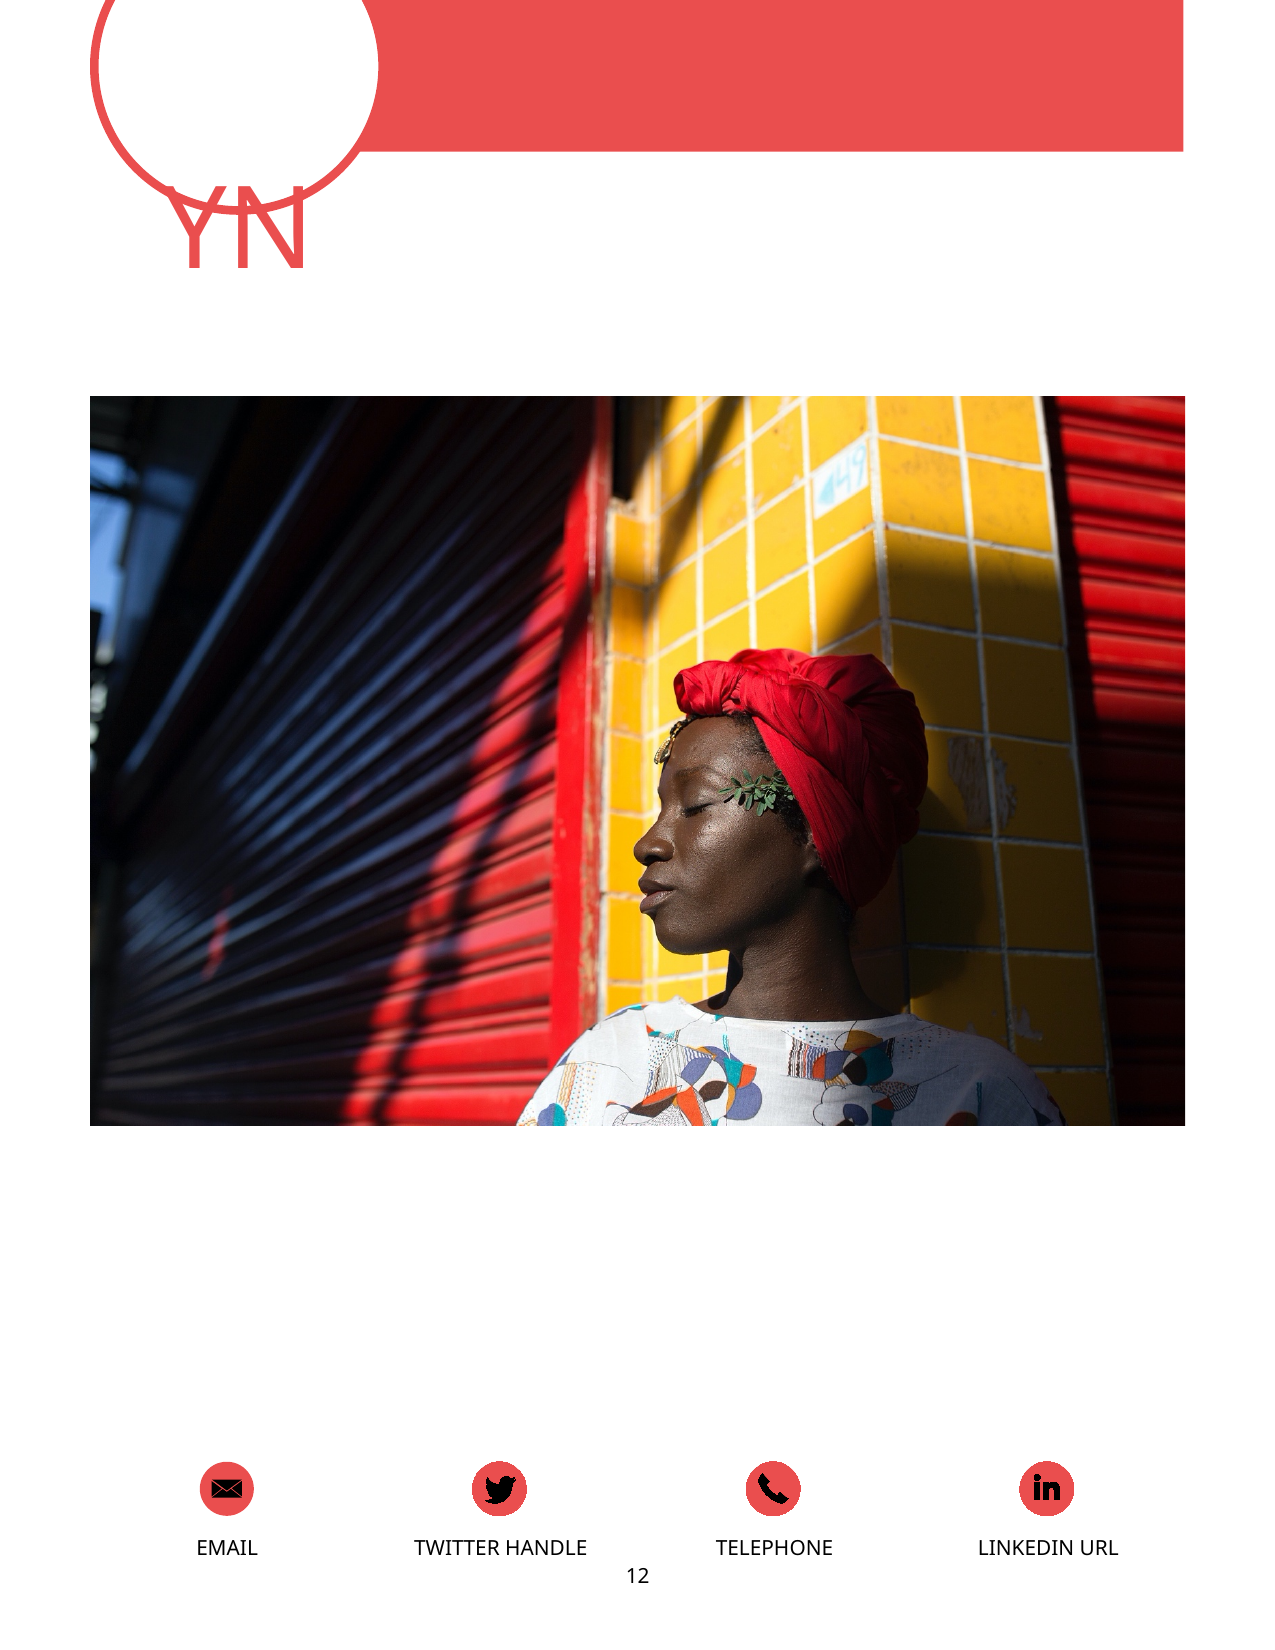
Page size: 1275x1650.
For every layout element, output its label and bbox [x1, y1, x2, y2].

picture [90, 396, 1186, 1126]
